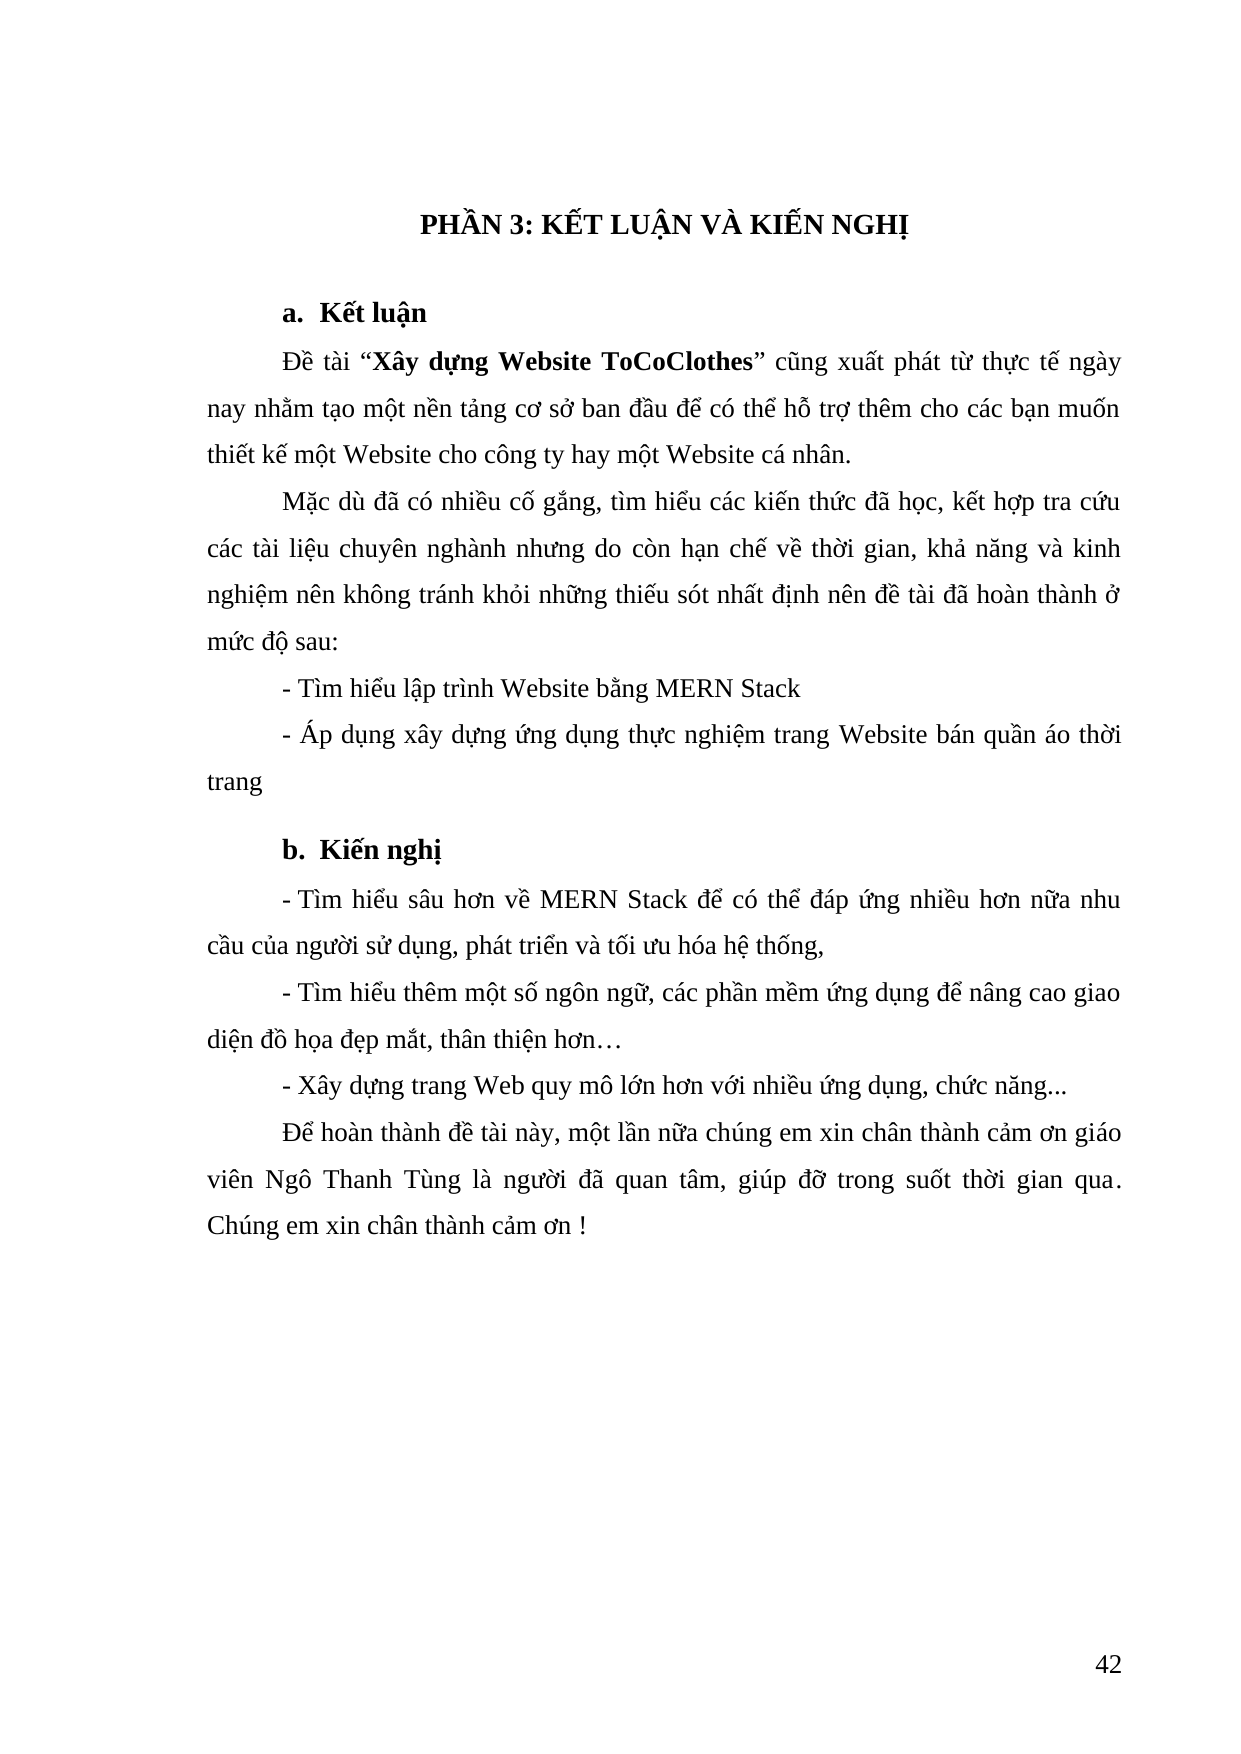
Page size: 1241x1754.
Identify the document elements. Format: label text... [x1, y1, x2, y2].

list Tìm hiểu sâu hơn về MERN Stack để có thể đáp ứng nhiều hơn nữa nhu cầu của người sử dụng, phát triển và tối ưu hóa hệ thống, [207, 883, 1122, 961]
text - Áp dụng xây dựng ứng dụng thực nghiệm trang Website bán quần áo thời trang [207, 718, 1122, 796]
text Để hoàn thành đề tài này, một lần nữa chúng em xin chân thành cảm ơn giáo viên Ngô Thanh Tùng là người đã quan tâm, giúp đỡ trong suốt thời gian qua. Chúng em xin chân thành cảm ơn ! [207, 1116, 1122, 1241]
list Tìm hiểu thêm một số ngôn ngữ, các phần mềm ứng dụng để nâng cao giao diện đồ họa đẹp mắt, thân thiện hơn… [207, 976, 1122, 1054]
text Đề tài “Xây dựng Website ToCoClothes” cũng xuất phát từ thực tế ngày nay nhằm tạo một nền tảng cơ sở ban đầu để có thể hỗ trợ thêm cho các bạn muốn thiết kế một Website cho công ty hay một Website cá nhân. [207, 345, 1122, 469]
text Mặc dù đã có nhiều cố gắng, tìm hiểu các kiến thức đã học, kết hợp tra cứu các tài liệu chuyên nghành nhưng do còn hạn chế về thời gian, khả năng và kinh nghiệm nên không tránh khỏi những thiếu sót nhất định nên đề tài đã hoàn thành ở mức độ sau: [207, 485, 1122, 656]
list Xây dựng trang Web quy mô lớn hơn với nhiều ứng dụng, chức năng... [207, 1069, 1122, 1101]
subtitle Kiến nghị [282, 832, 1122, 866]
subtitle PHẦN 3: KẾT LUẬN VÀ KIẾN NGHỊ [207, 207, 1122, 240]
text - Tìm hiểu lập trình Website bằng MERN Stack [207, 672, 1122, 703]
subtitle Kết luận [282, 295, 1122, 328]
